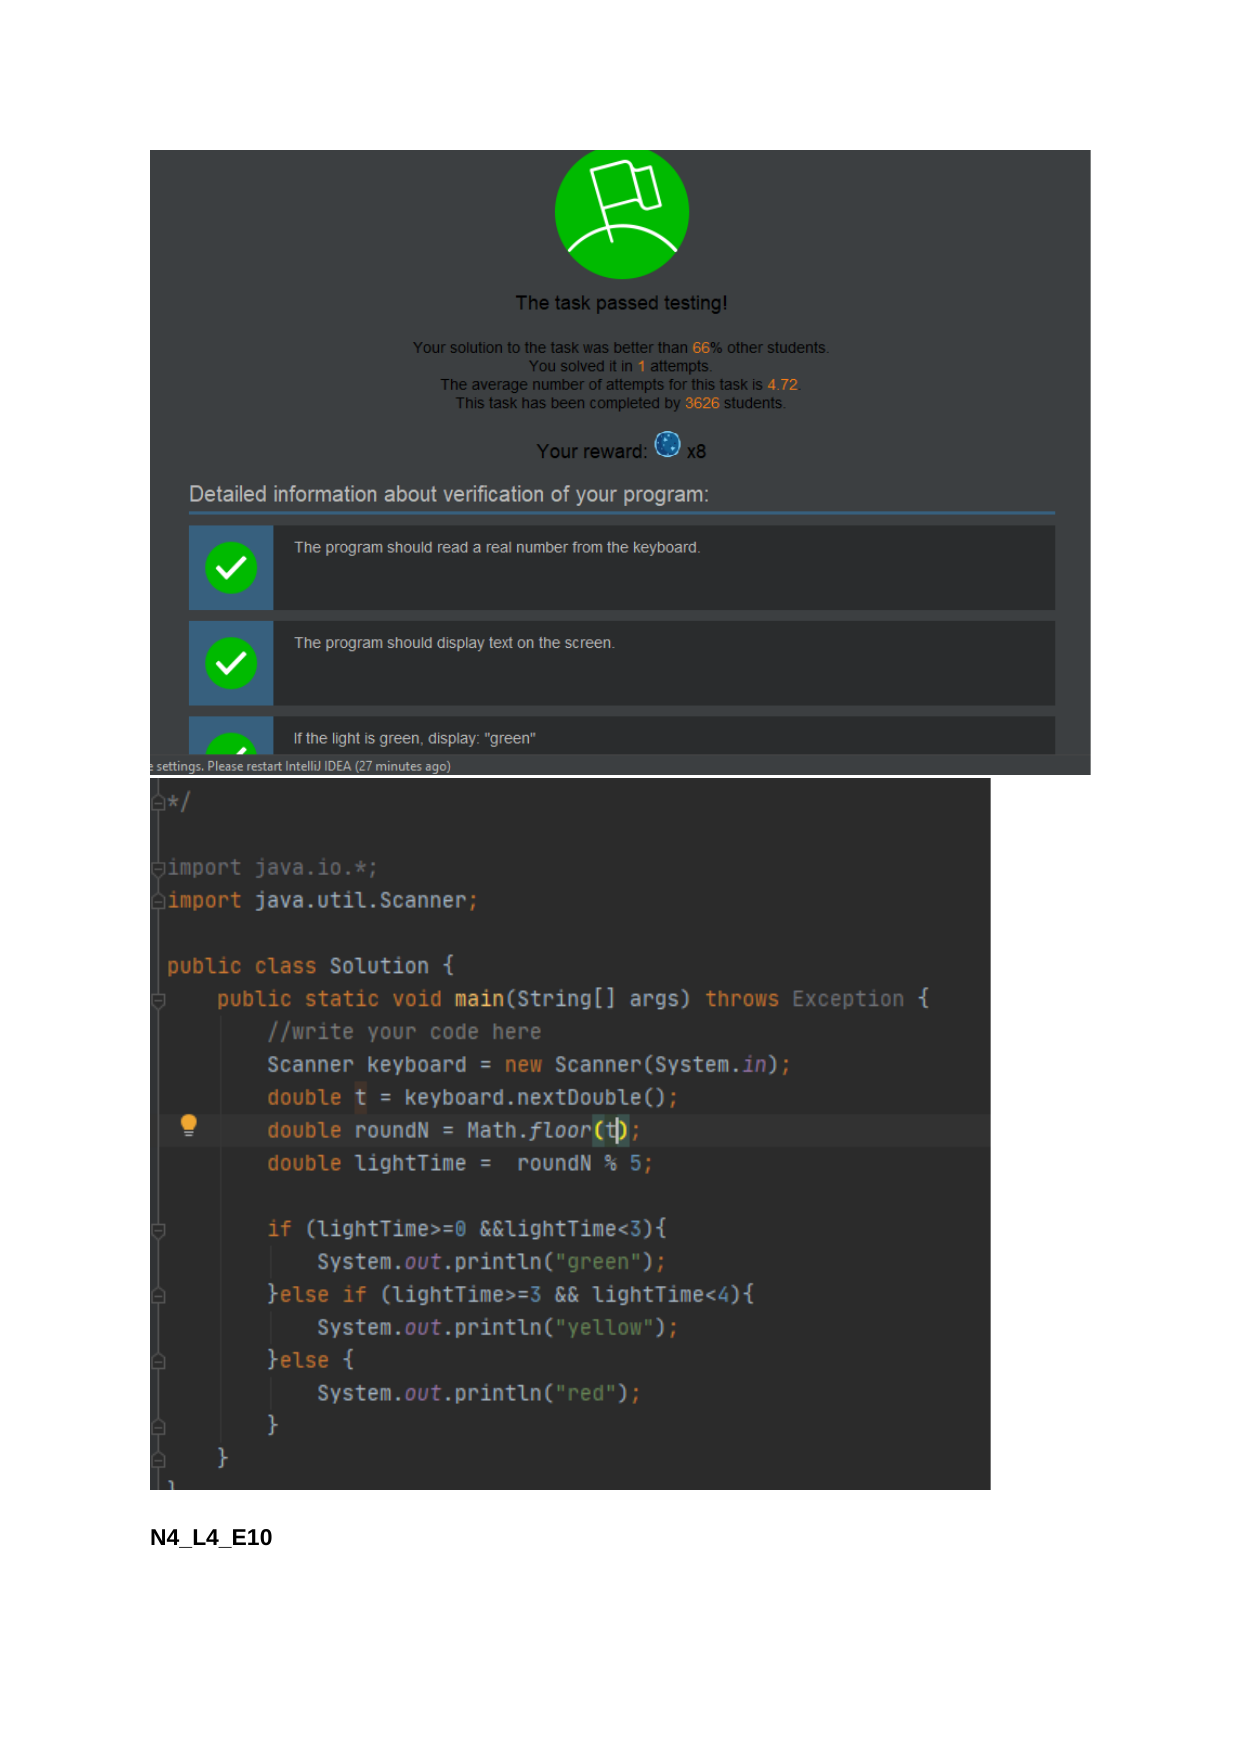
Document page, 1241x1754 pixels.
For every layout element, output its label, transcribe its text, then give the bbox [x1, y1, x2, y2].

picture [150, 778, 991, 1490]
text N4_L4_E10 [150, 1524, 1090, 1550]
picture [150, 150, 1091, 775]
